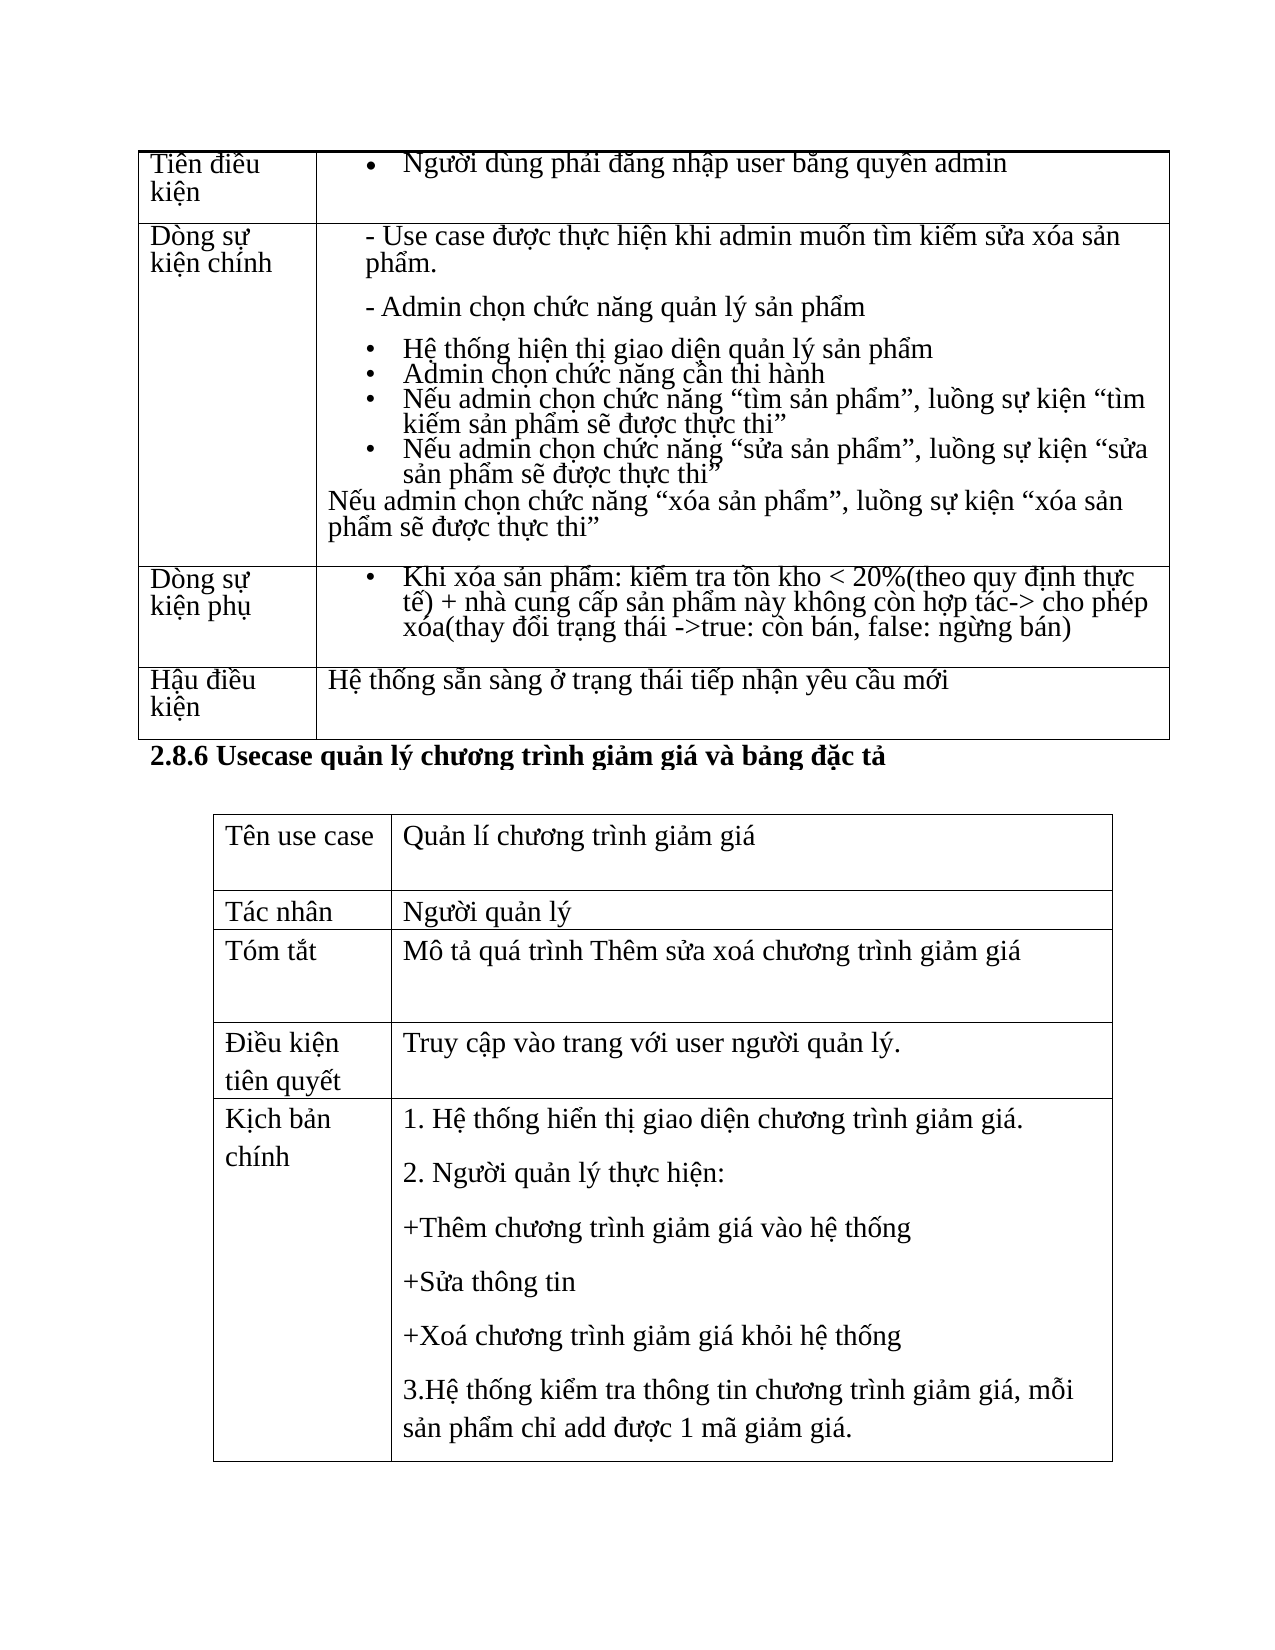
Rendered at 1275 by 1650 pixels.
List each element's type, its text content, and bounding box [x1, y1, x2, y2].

table_cell Tác nhân [214, 891, 391, 929]
table_cell Kịch bản chính [214, 1099, 391, 1461]
table_cell Tiên điều kiện [139, 153, 316, 223]
table_cell Hậu điều kiện [139, 668, 316, 738]
table_cell Dòng sự kiện chính [139, 224, 316, 566]
table_cell Người quản lý [392, 891, 1112, 929]
table_cell Điều kiện tiên quyết [214, 1023, 391, 1098]
table_header Quản lí chương trình giảm giá [392, 815, 1112, 890]
table_cell Khi xóa sản phẩm: kiểm tra tồn kho < 20%(theo quy định thực tế) + nhà cung cấp sản phẩm này không còn hợp tác-> cho phép xóa(thay đổi trạng thái ->true: còn bán, false: ngừng bán) [317, 567, 1169, 667]
text 2.8.6 Usecase quản lý chương trình giảm giá và bảng đặc tả [150, 744, 1125, 771]
table_cell Người dùng phải đăng nhập user bằng quyền admin [317, 153, 1169, 223]
table_header Tên use case [214, 815, 391, 890]
table_cell Mô tả quá trình Thêm sửa xoá chương trình giảm giá [392, 930, 1112, 1022]
table_cell Tóm tắt [214, 930, 391, 1022]
table_cell Truy cập vào trang với user người quản lý. [392, 1023, 1112, 1098]
table_cell - Use case được thực hiện khi admin muốn tìm kiếm sửa xóa sản phẩm. - Admin chọn chức năng quản lý sản phẩm Hệ thống hiện thị giao diện quản lý sản phẩm Admin chọn chức năng cần thi hành Nếu admin chọn chức năng “tìm sản phẩm”, luồng sự kiện “tìm kiếm sản phẩm sẽ được thực thi” Nếu admin chọn chức năng “sửa sản phẩm”, luồng sự kiện “sửa sản phẩm sẽ được thực thi” Nếu admin chọn chức năng “xóa sản phẩm”, luồng sự kiện “xóa sản phẩm sẽ được thực thi” [317, 224, 1169, 566]
table_cell Dòng sự kiện phụ [139, 567, 316, 667]
table_cell Hệ thống sẵn sàng ở trạng thái tiếp nhận yêu cầu mới [317, 668, 1169, 738]
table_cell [392, 1099, 1112, 1461]
